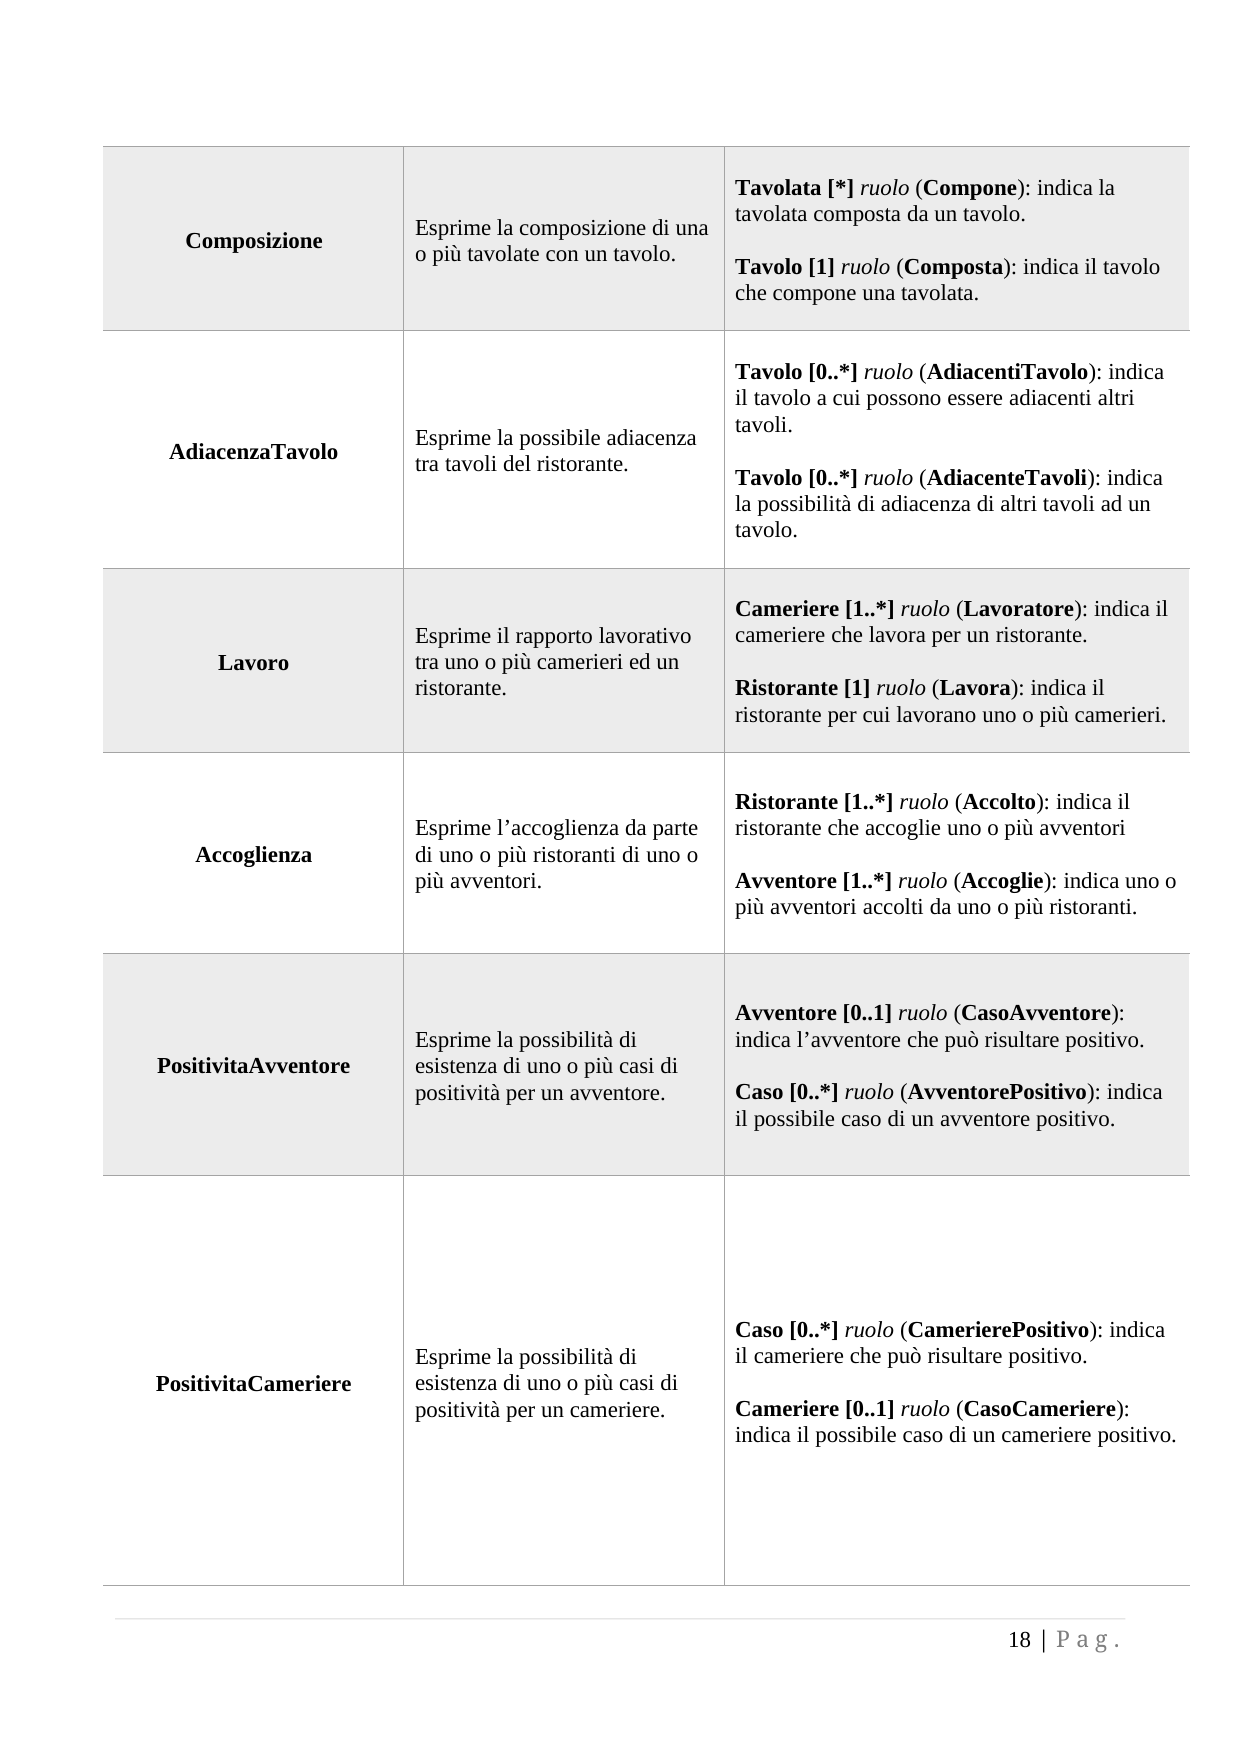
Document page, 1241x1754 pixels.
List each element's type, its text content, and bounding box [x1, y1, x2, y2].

table_header Composizione [103, 147, 403, 330]
table_cell Avventore [0..1] ruolo (CasoAvventore): indica l’avventore che può risultare positivo. Caso [0..*] ruolo (AvventorePositivo): indica il possibile caso di un avventore positivo. [725, 954, 1189, 1175]
table_cell Caso [0..*] ruolo (CamerierePositivo): indica il cameriere che può risultare positivo. Cameriere [0..1] ruolo (CasoCameriere): indica il possibile caso di un cameriere positivo. [725, 1176, 1189, 1585]
table_cell Ristorante [1..*] ruolo (Accolto): indica il ristorante che accoglie uno o più avventori Avventore [1..*] ruolo (Accoglie): indica uno o più avventori accolti da uno o più ristoranti. [725, 753, 1189, 953]
table_cell Esprime il rapporto lavorativo tra uno o più camerieri ed un ristorante. [404, 569, 724, 752]
table_cell Esprime l’accoglienza da parte di uno o più ristoranti di uno o più avventori. [404, 753, 724, 953]
table_cell Esprime la possibilità di esistenza di uno o più casi di positività per un cameriere. [404, 1176, 724, 1585]
table_cell Cameriere [1..*] ruolo (Lavoratore): indica il cameriere che lavora per un ristorante. Ristorante [1] ruolo (Lavora): indica il ristorante per cui lavorano uno o più camerieri. [725, 569, 1189, 752]
table_cell Esprime la possibilità di esistenza di uno o più casi di positività per un avventore. [404, 954, 724, 1175]
table_cell PositivitaCameriere [103, 1176, 403, 1585]
table_cell Esprime la possibile adiacenza tra tavoli del ristorante. [404, 331, 724, 568]
table_cell AdiacenzaTavolo [103, 331, 403, 568]
table_header Esprime la composizione di una o più tavolate con un tavolo. [404, 147, 724, 330]
table_cell Accoglienza [103, 753, 403, 953]
table_header Tavolata [*] ruolo (Compone): indica la tavolata composta da un tavolo. Tavolo [1] ruolo (Composta): indica il tavolo che compone una tavolata. [725, 147, 1189, 330]
table_cell Lavoro [103, 569, 403, 752]
table_cell PositivitaAvventore [103, 954, 403, 1175]
table_cell Tavolo [0..*] ruolo (AdiacentiTavolo): indica il tavolo a cui possono essere adiacenti altri tavoli. Tavolo [0..*] ruolo (AdiacenteTavoli): indica la possibilità di adiacenza di altri tavoli ad un tavolo. [725, 331, 1189, 568]
